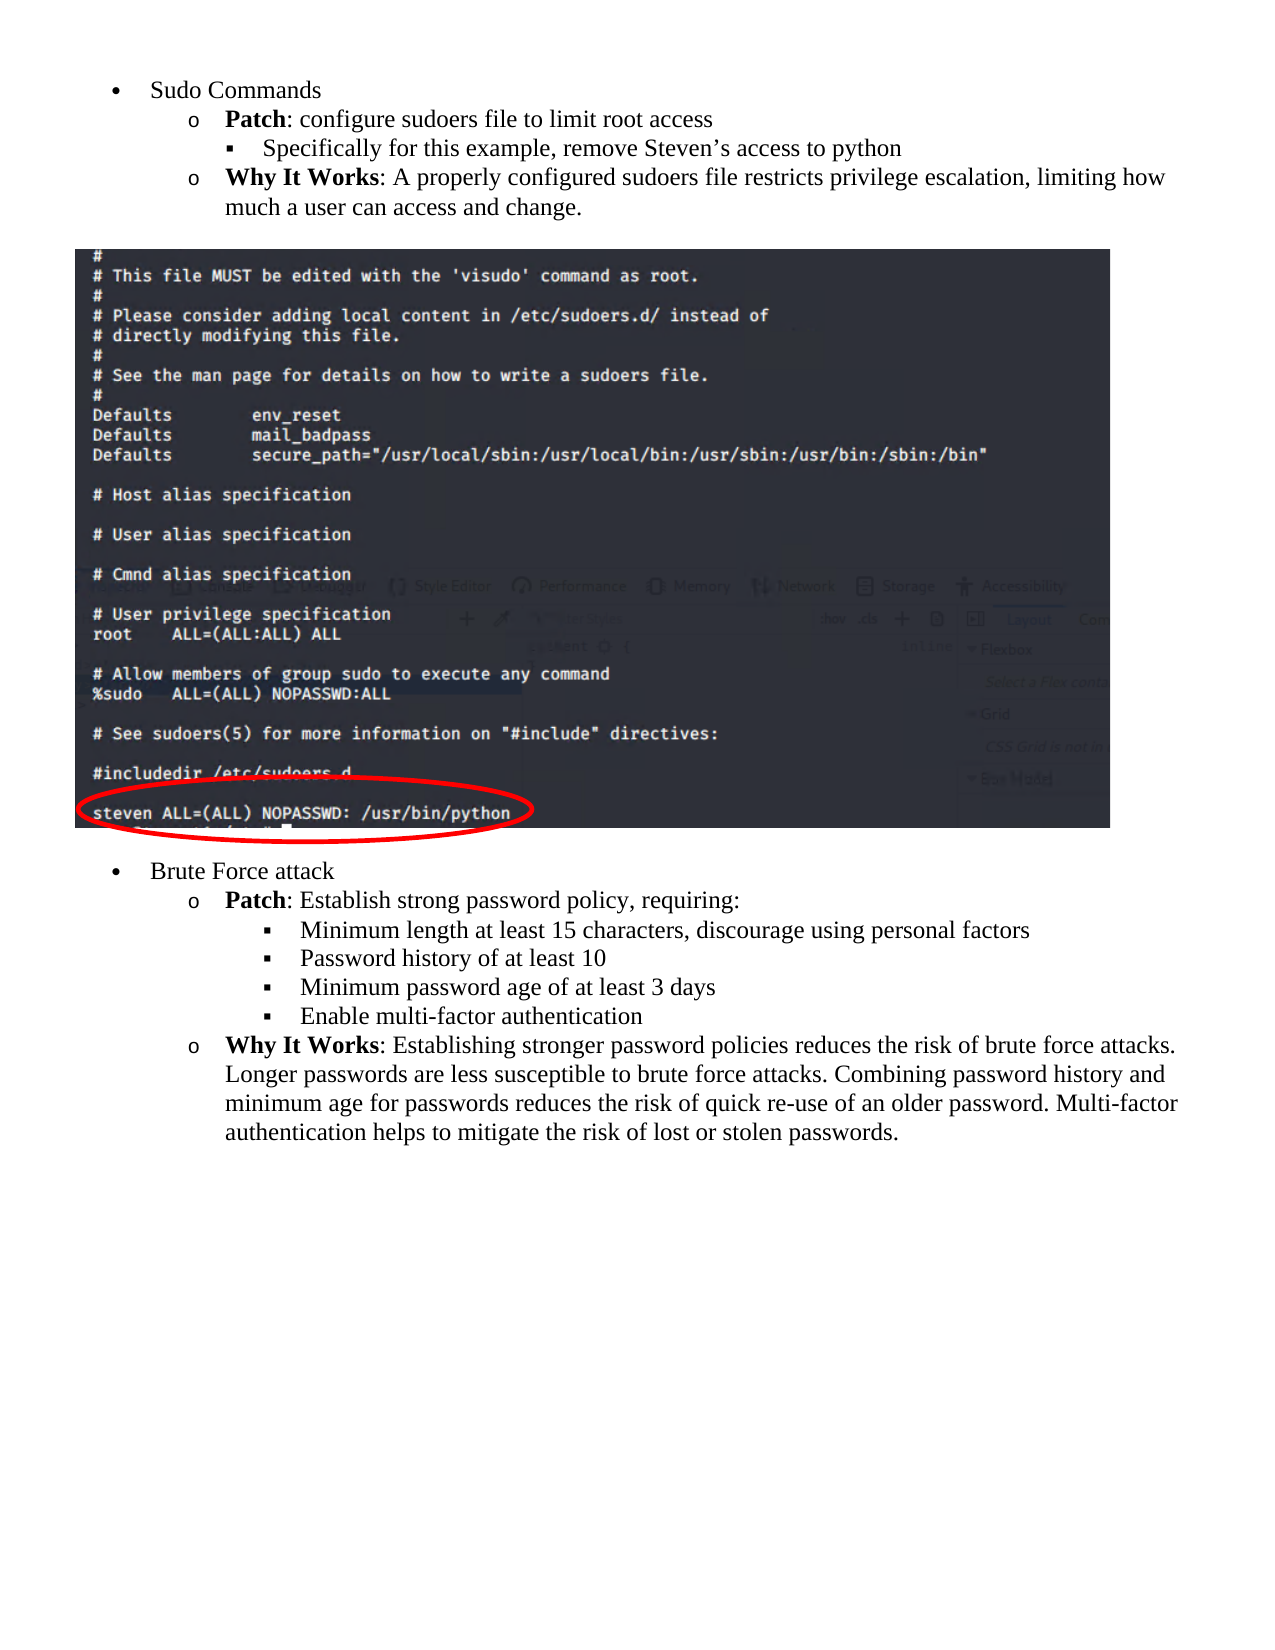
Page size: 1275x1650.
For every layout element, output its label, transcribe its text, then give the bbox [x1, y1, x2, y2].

picture [75, 249, 1110, 828]
list Why It Works: A properly configured sudoers file restricts privilege escalation, limiting how much a user can access and change. [187, 162, 1200, 220]
list Brute Force attack [112, 856, 1200, 885]
list Specifically for this example, remove Steven’s access to python [225, 133, 1200, 162]
list Minimum length at least 15 characters, discourage using personal factors [262, 915, 1200, 943]
list Why It Works: Establishing stronger password policies reduces the risk of brute force attacks. Longer passwords are less susceptible to brute force attacks. Combining password history and minimum age for passwords reduces the risk of quick re-use of an older password. Multi-factor authentication helps to mitigate the risk of lost or stolen passwords. [187, 1030, 1200, 1146]
list Password history of at least 10 [262, 943, 1200, 972]
list Patch: Establish strong password policy, requiring: [187, 885, 1200, 915]
list Sudo Commands [112, 75, 1200, 104]
picture [75, 811, 105, 828]
list Patch: configure sudoers file to limit root access [187, 104, 1200, 133]
picture [81, 780, 529, 828]
list Minimum password age of at least 3 days [262, 972, 1200, 1001]
list Enable multi-factor authentication [262, 1001, 1200, 1030]
